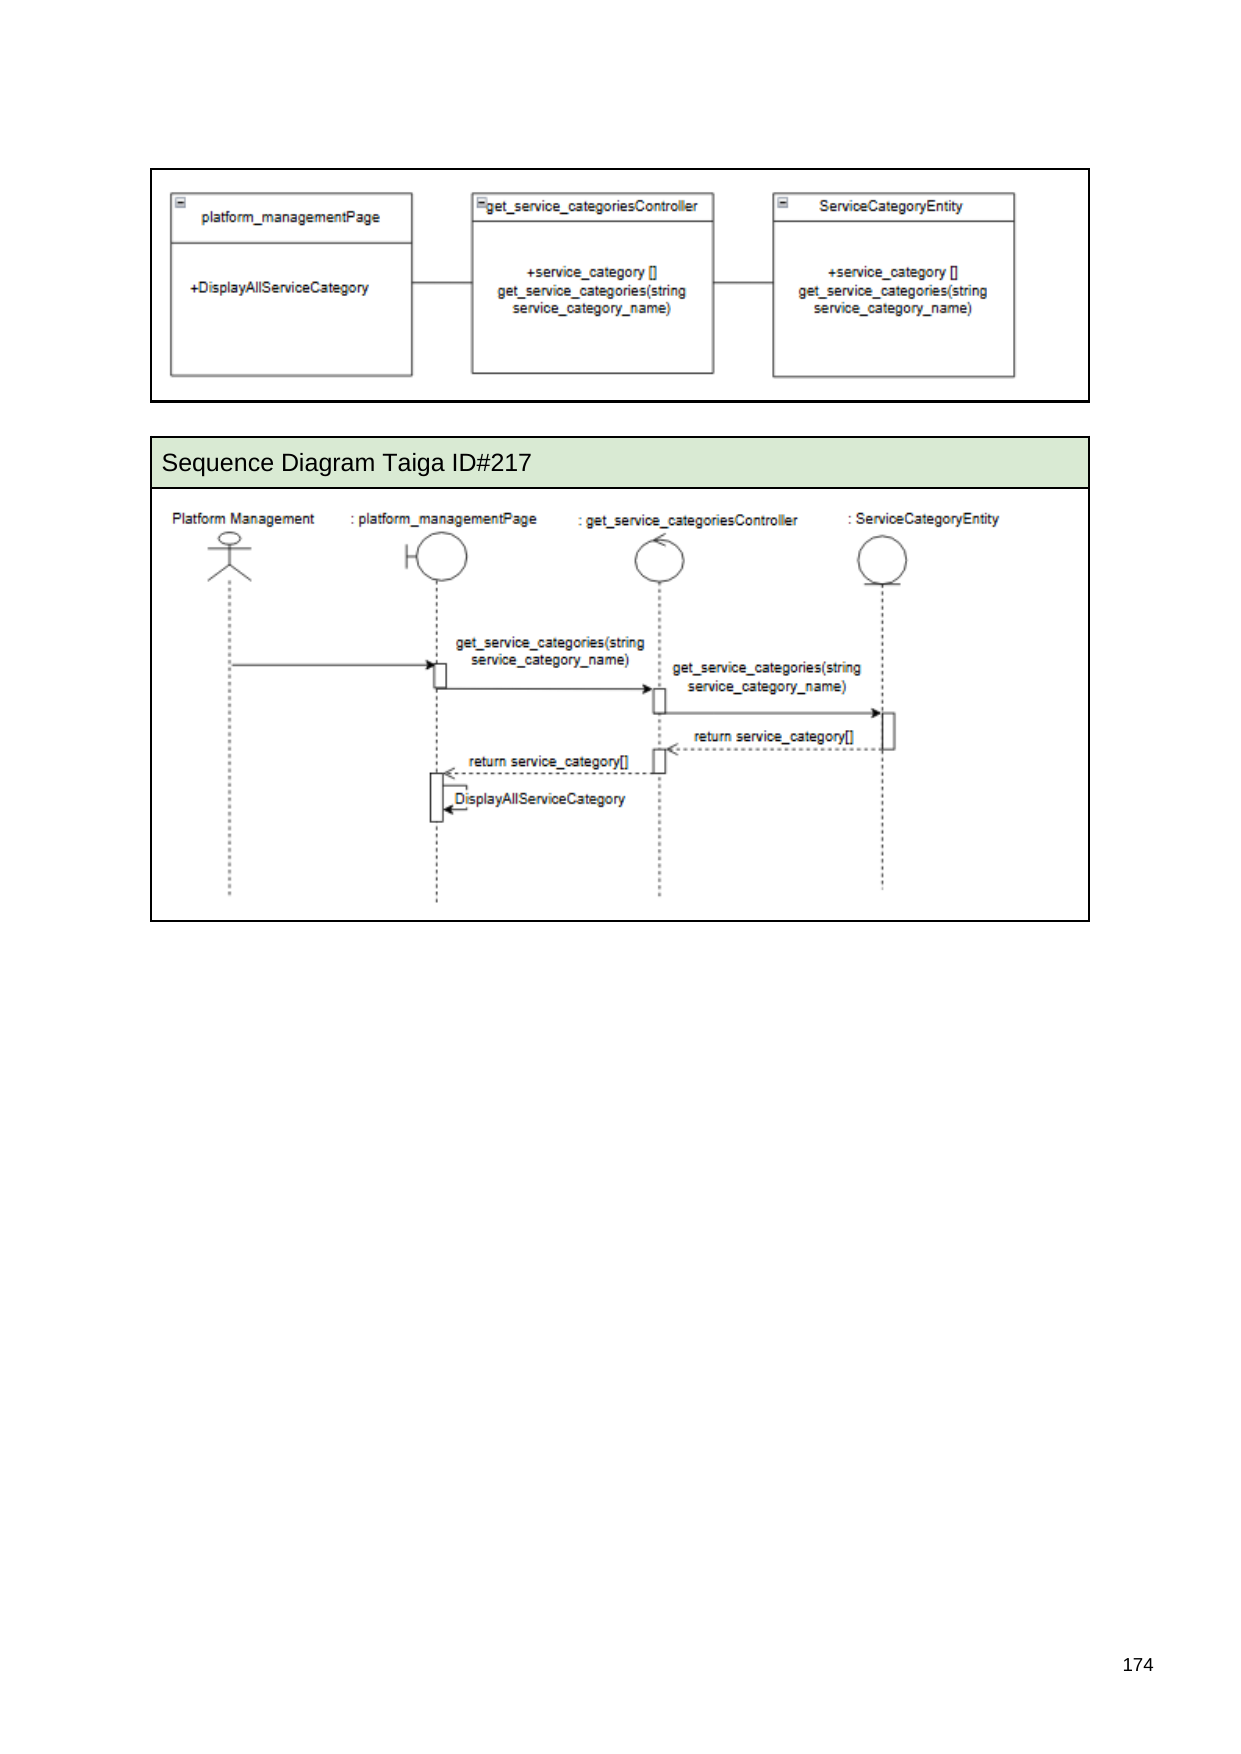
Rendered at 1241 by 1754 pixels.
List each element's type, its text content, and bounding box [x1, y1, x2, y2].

table_header Sequence Diagram Taiga ID#217 [152, 438, 1088, 487]
table_cell [152, 170, 1088, 400]
picture [161, 499, 1015, 909]
picture [161, 180, 1023, 390]
table_cell [152, 489, 1088, 919]
